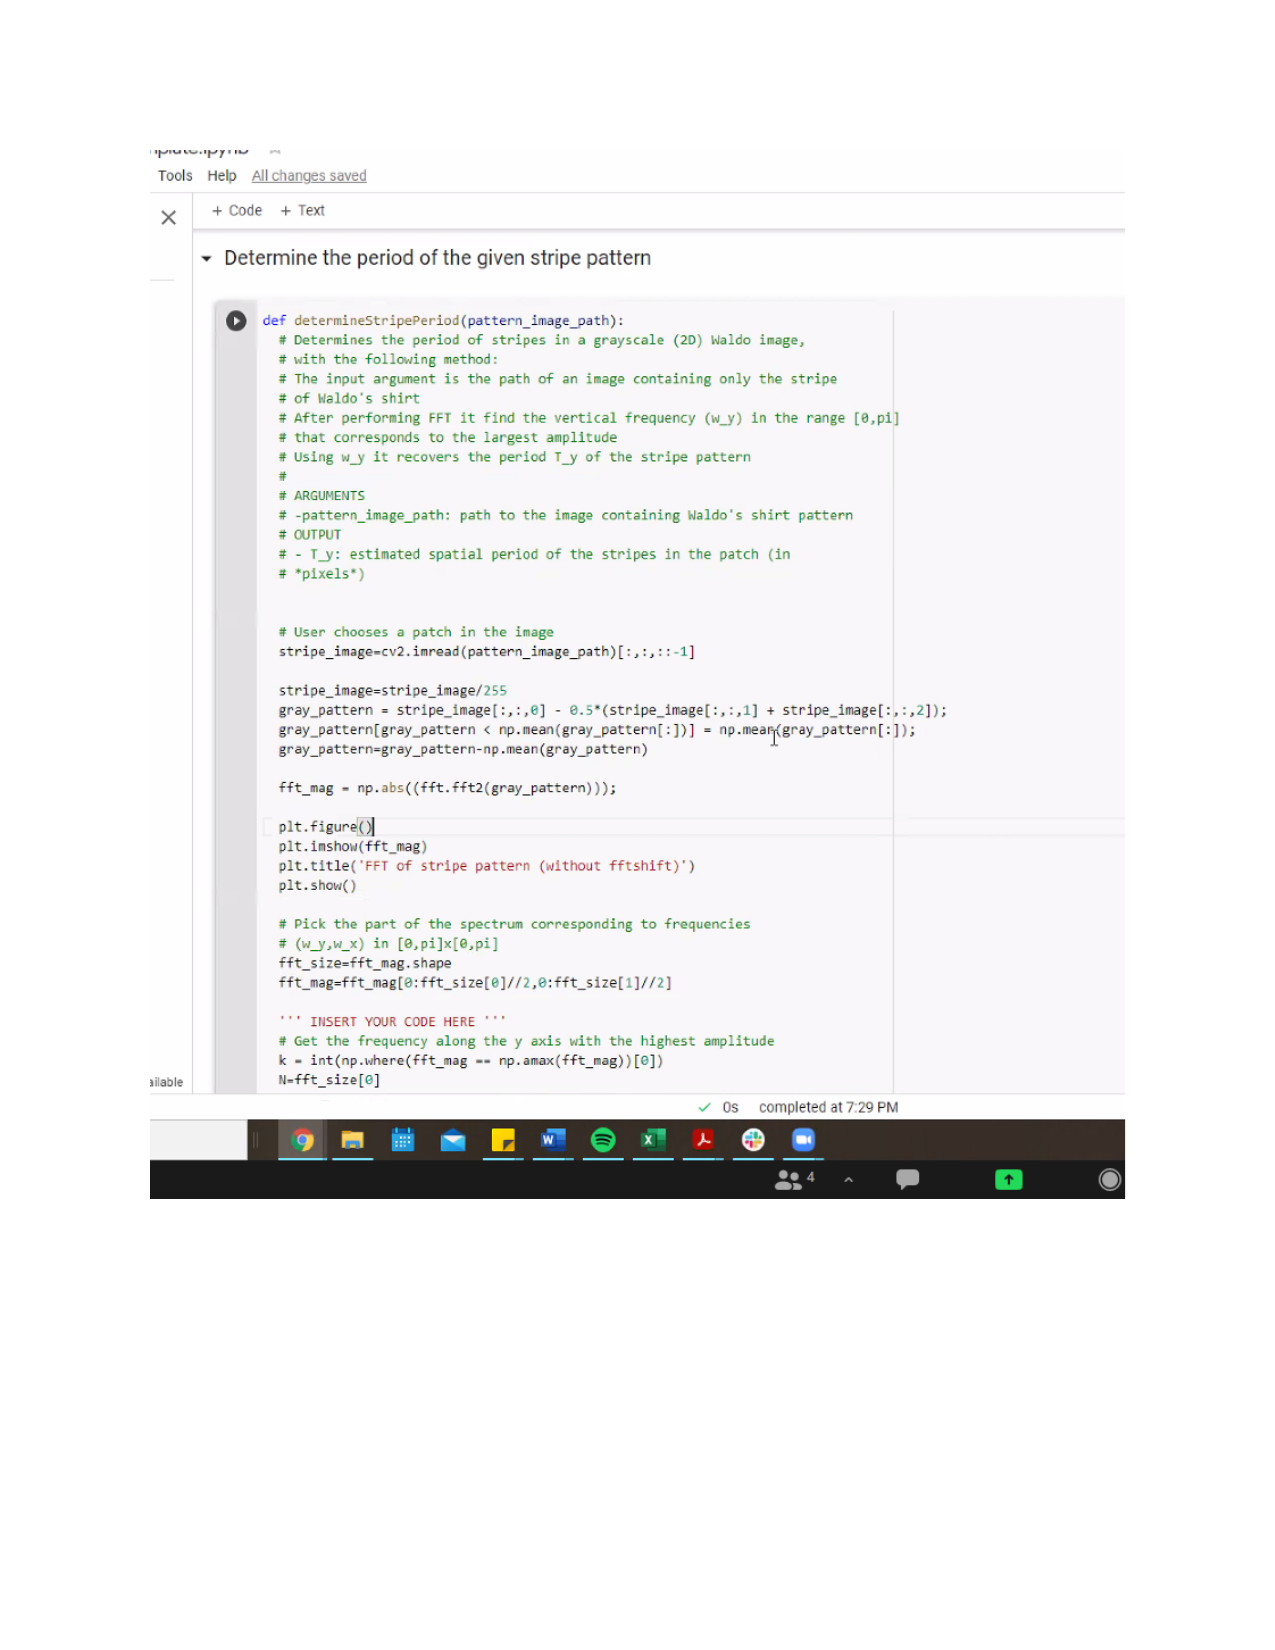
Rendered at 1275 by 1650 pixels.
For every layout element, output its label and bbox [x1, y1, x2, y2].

picture [150, 150, 1125, 1199]
